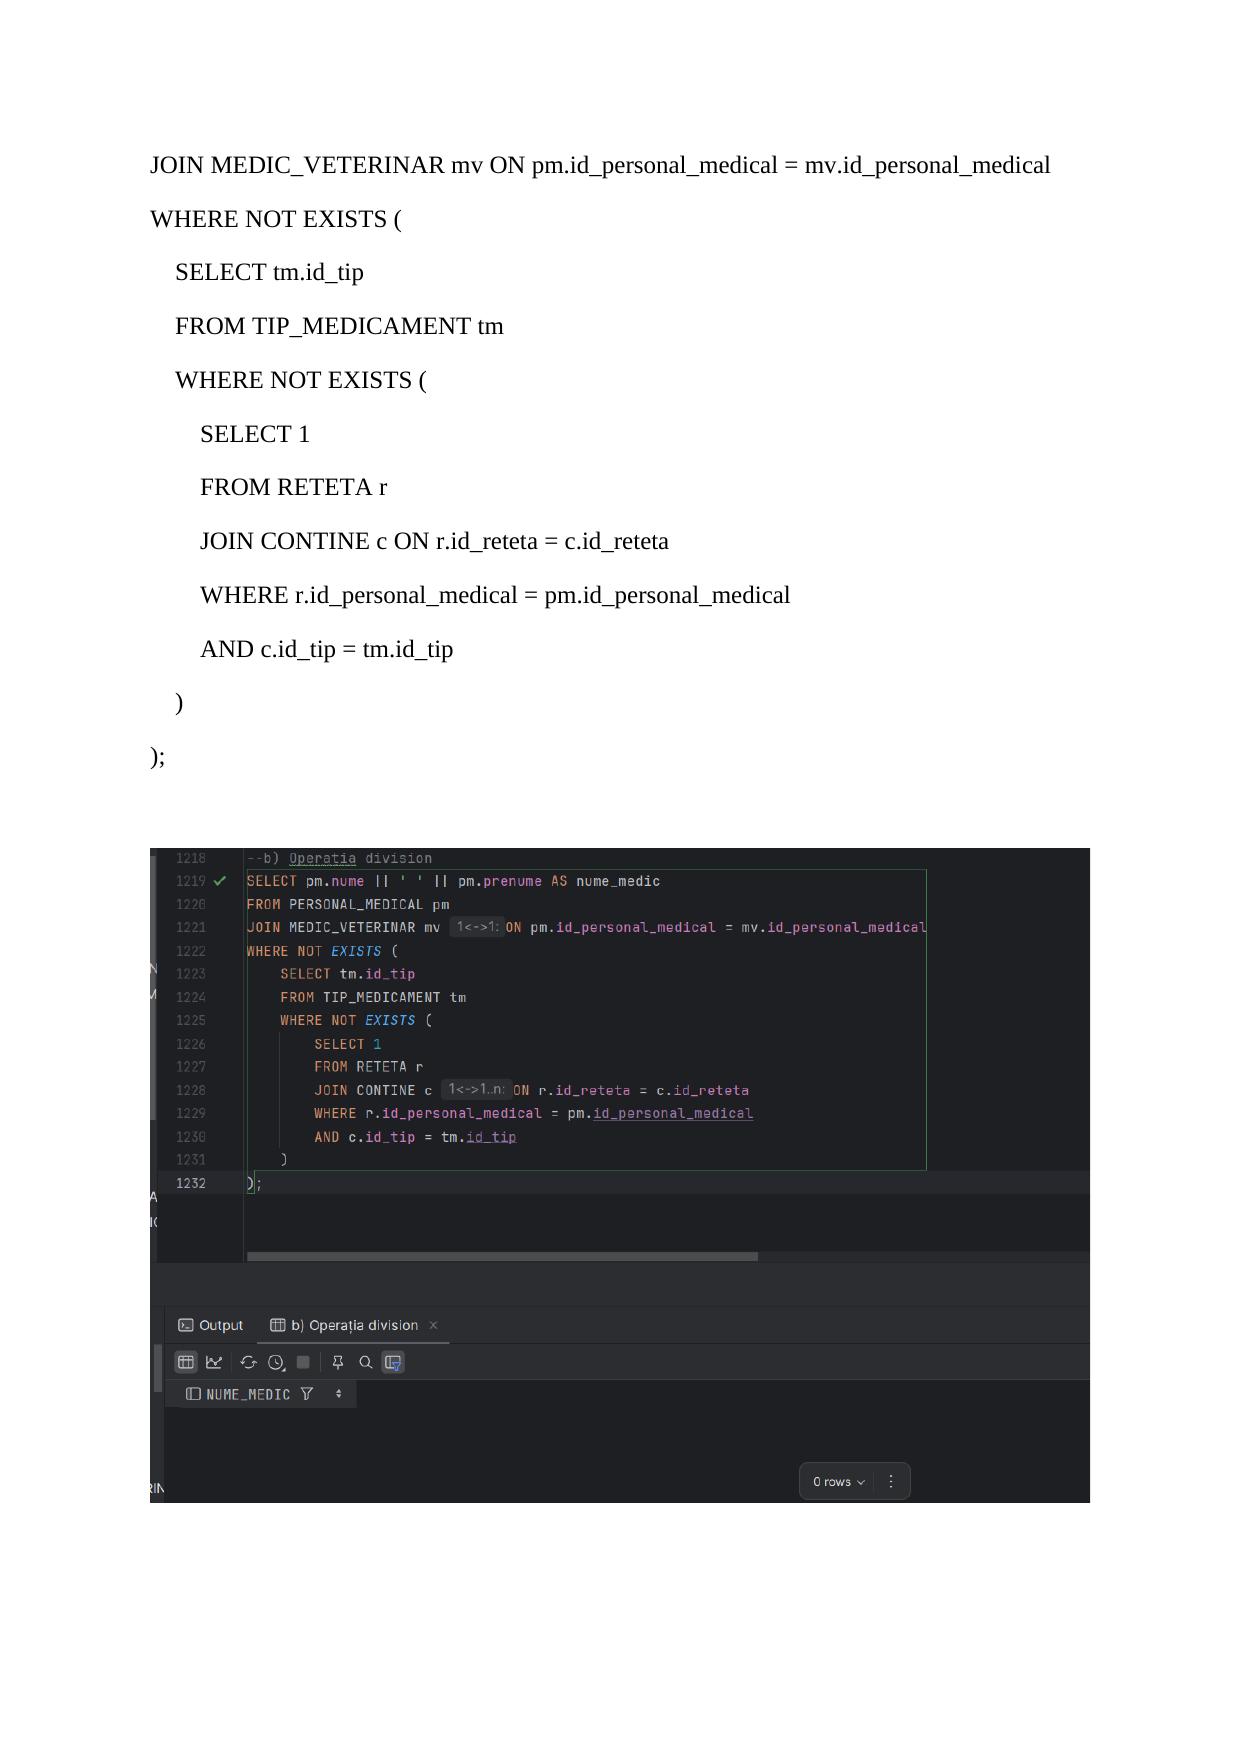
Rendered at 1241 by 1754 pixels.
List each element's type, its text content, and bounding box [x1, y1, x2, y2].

text ) [150, 687, 1090, 716]
text JOIN MEDIC_VETERINAR mv ON pm.id_personal_medical = mv.id_personal_medical [150, 150, 1090, 179]
text WHERE NOT EXISTS ( [150, 365, 1090, 394]
picture [150, 848, 1091, 1503]
text WHERE r.id_personal_medical = pm.id_personal_medical [150, 580, 1090, 609]
text FROM TIP_MEDICAMENT tm [150, 311, 1090, 340]
text WHERE NOT EXISTS ( [150, 204, 1090, 232]
text AND c.id_tip = tm.id_tip [150, 634, 1090, 662]
text JOIN CONTINE c ON r.id_reteta = c.id_reteta [150, 526, 1090, 555]
text SELECT tm.id_tip [150, 257, 1090, 286]
text FROM RETETA r [150, 472, 1090, 501]
text ); [150, 741, 1090, 770]
text SELECT 1 [150, 419, 1090, 447]
